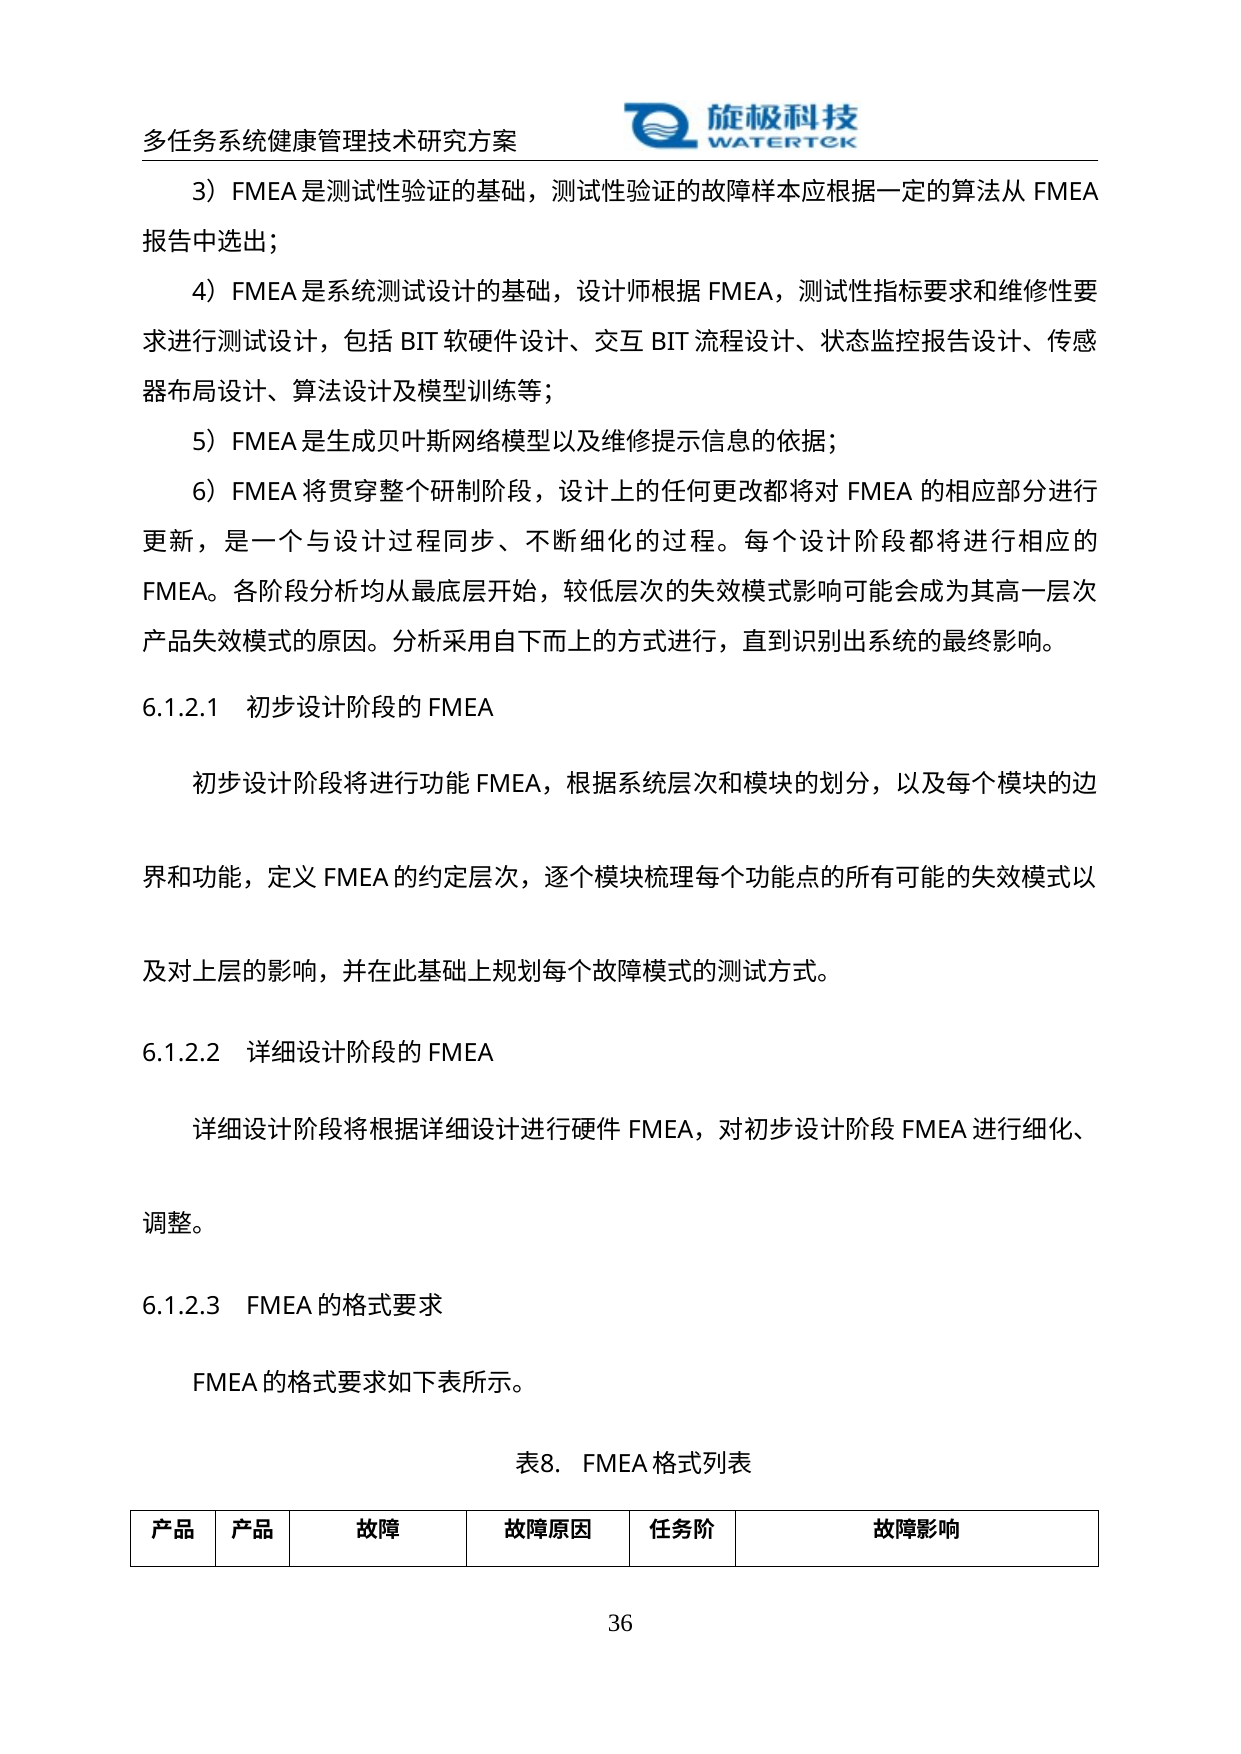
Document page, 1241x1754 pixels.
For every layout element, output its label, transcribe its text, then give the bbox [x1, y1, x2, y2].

table_header 任务阶段与工作方式 [630, 1511, 735, 1566]
table_header 产品或 功能 标志 [131, 1511, 215, 1566]
table_header 产品 功能 [216, 1511, 289, 1566]
table_header 故障 模式 [290, 1511, 466, 1566]
text FMEA的格式要求如下表所示。 [142, 1346, 1098, 1414]
table_header 故障原因 [467, 1511, 629, 1566]
table_header 故障影响 [736, 1511, 1098, 1566]
picture [623, 100, 861, 151]
text 详细设计阶段的FMEA [142, 1017, 1098, 1085]
list FMEA是系统测试设计的基础，设计师根据FMEA，测试性指标要求和维修性要求进行测试设计，包括BIT软硬件设计、交互BIT流程设计、状态监控报告设计、传感器布局设计、算法设计及模型训练等； [142, 271, 1098, 407]
text 初步设计阶段的FMEA [142, 671, 1098, 739]
list FMEA将贯穿整个研制阶段，设计上的任何更改都将对 FMEA 的相应部分进行更新，是一个与设计过程同步、不断细化的过程。每个设计阶段都将进行相应的FMEA。各阶段分析均从最底层开始，较低层次的失效模式影响可能会成为其高一层次产品失效模式的原因。分析采用自下而上的方式进行，直到识别出系统的最终影响。 [142, 471, 1098, 657]
text 详细设计阶段将根据详细设计进行硬件FMEA，对初步设计阶段FMEA进行细化、调整。 [142, 1094, 1098, 1256]
text 初步设计阶段将进行功能FMEA，根据系统层次和模块的划分，以及每个模块的边界和功能，定义FMEA的约定层次，逐个模块梳理每个功能点的所有可能的失效模式以及对上层的影响，并在此基础上规划每个故障模式的测试方式。 [142, 748, 1098, 1003]
list FMEA是生成贝叶斯网络模型以及维修提示信息的依据； [142, 421, 1098, 457]
list FMEA是测试性验证的基础，测试性验证的故障样本应根据一定的算法从FMEA报告中选出； [142, 171, 1098, 257]
text FMEA的格式要求 [142, 1269, 1098, 1337]
list FMEA格式列表 [192, 1428, 1098, 1496]
